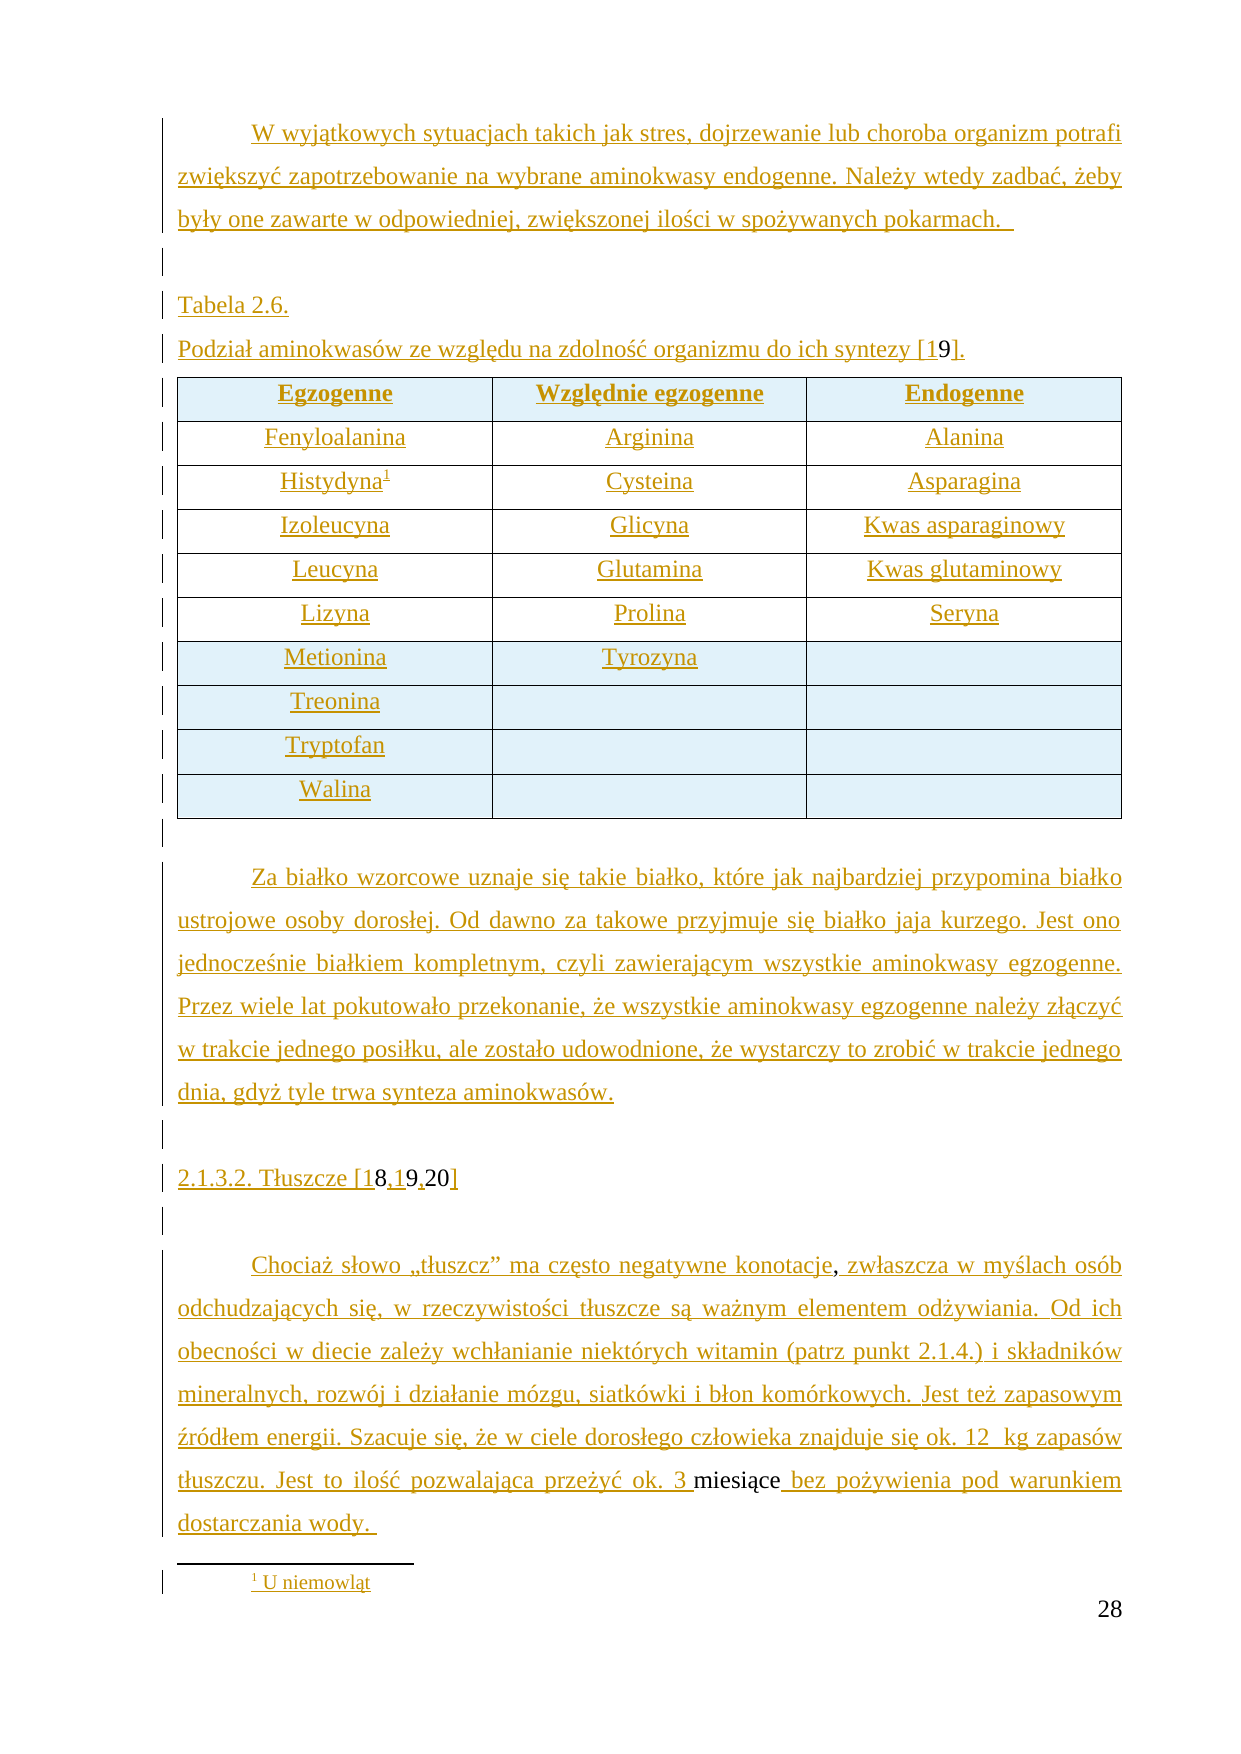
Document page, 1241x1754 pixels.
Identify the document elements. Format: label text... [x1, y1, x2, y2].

subtitle 8920 [177, 1163, 1122, 1192]
text ,miesiące [177, 1405, 1122, 1447]
table_cell [178, 422, 492, 465]
table_cell [493, 422, 806, 465]
table_cell [493, 466, 806, 509]
table_cell [178, 510, 492, 553]
text ,miesiące [177, 1362, 1122, 1404]
table_cell [178, 466, 492, 509]
table_cell [807, 554, 1121, 597]
table_cell [493, 554, 806, 597]
table_cell [807, 422, 1121, 465]
table_cell [493, 510, 806, 553]
table_cell [178, 554, 492, 597]
table_cell [807, 466, 1121, 509]
text ,miesiące [177, 1250, 1122, 1318]
text 9 [177, 334, 1122, 362]
table_cell [807, 510, 1121, 553]
table_cell [493, 598, 806, 641]
table_cell [807, 598, 1121, 641]
text ,miesiące [177, 1448, 1122, 1537]
table_cell [178, 598, 492, 641]
text ,miesiące [177, 1319, 1122, 1361]
